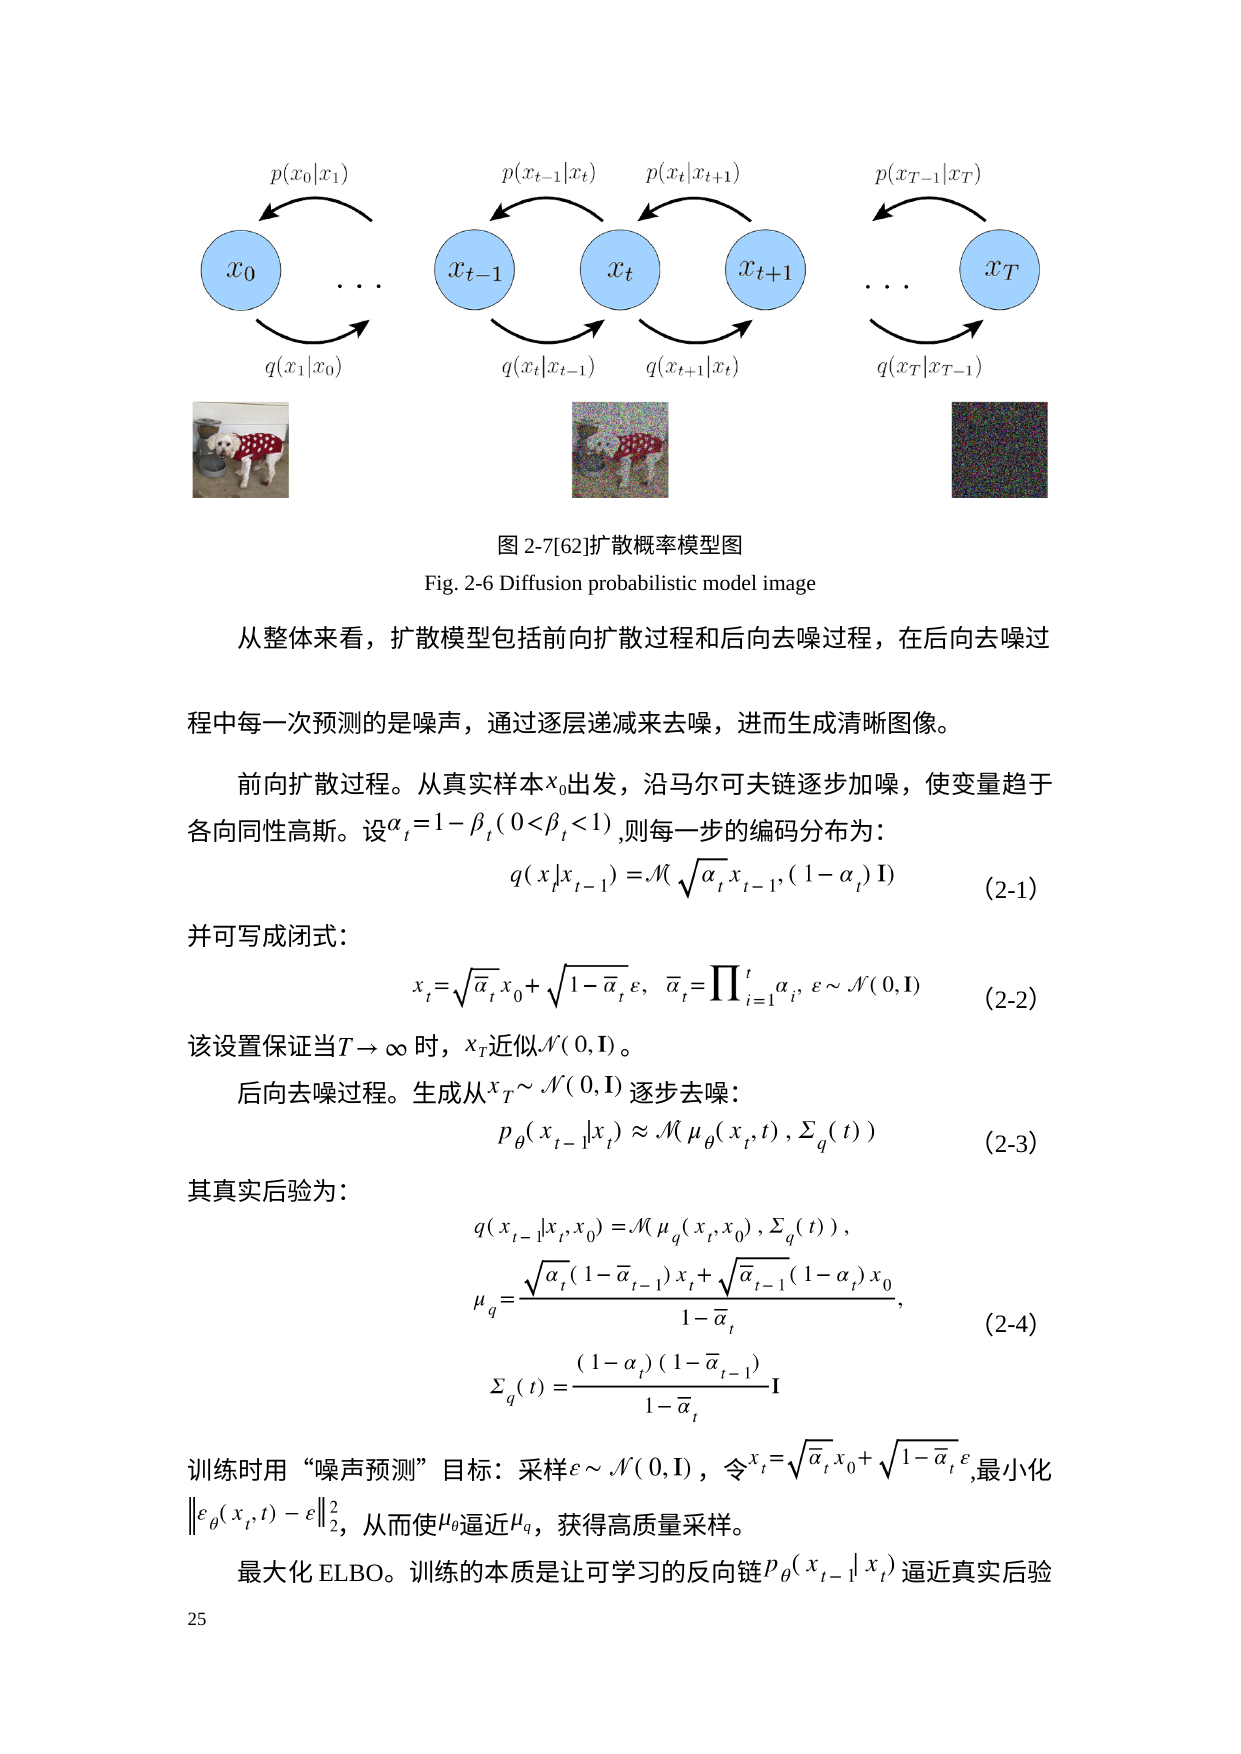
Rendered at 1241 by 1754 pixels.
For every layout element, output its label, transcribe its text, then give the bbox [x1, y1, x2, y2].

picture [412, 963, 926, 1009]
picture [187, 1497, 338, 1535]
text 图2-7[62]扩散概率模型图 [187, 528, 1053, 561]
text 从整体来看，扩散模型包括前向扩散过程和后向去噪过程，在后向去噪过程中每一次预测的是噪声，通过逐层递减来去噪，进而生成清晰图像。 [187, 604, 1053, 754]
picture [473, 1218, 907, 1422]
text 其真实后验为： [187, 1171, 1053, 1207]
picture [387, 812, 618, 841]
picture [510, 858, 901, 899]
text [187, 1553, 1053, 1589]
picture [763, 1553, 902, 1582]
text 后向去噪过程。生成从逐步去噪： [187, 1074, 1053, 1110]
picture [337, 1038, 415, 1056]
text 前向扩散过程。从真实样本出发，沿马尔可夫链逐步加噪，使变量趋于各向同性高斯。设,则每一步的编码分布为： [187, 764, 1053, 848]
picture [497, 1120, 882, 1153]
picture [748, 1439, 970, 1480]
picture [570, 1457, 698, 1480]
text 训练时用“噪声预测”目标：采样，令,最小化，从而使逼近，获得高质量采样。 [187, 1439, 1053, 1542]
picture [487, 1075, 629, 1103]
text Fig. 2-6 Diffusion probabilistic model image [187, 567, 1053, 599]
text 并可写成闭式： [187, 917, 1053, 953]
text 该设置保证当时，近似。 [187, 1027, 1053, 1063]
picture [537, 1035, 621, 1056]
picture [192, 162, 1048, 498]
